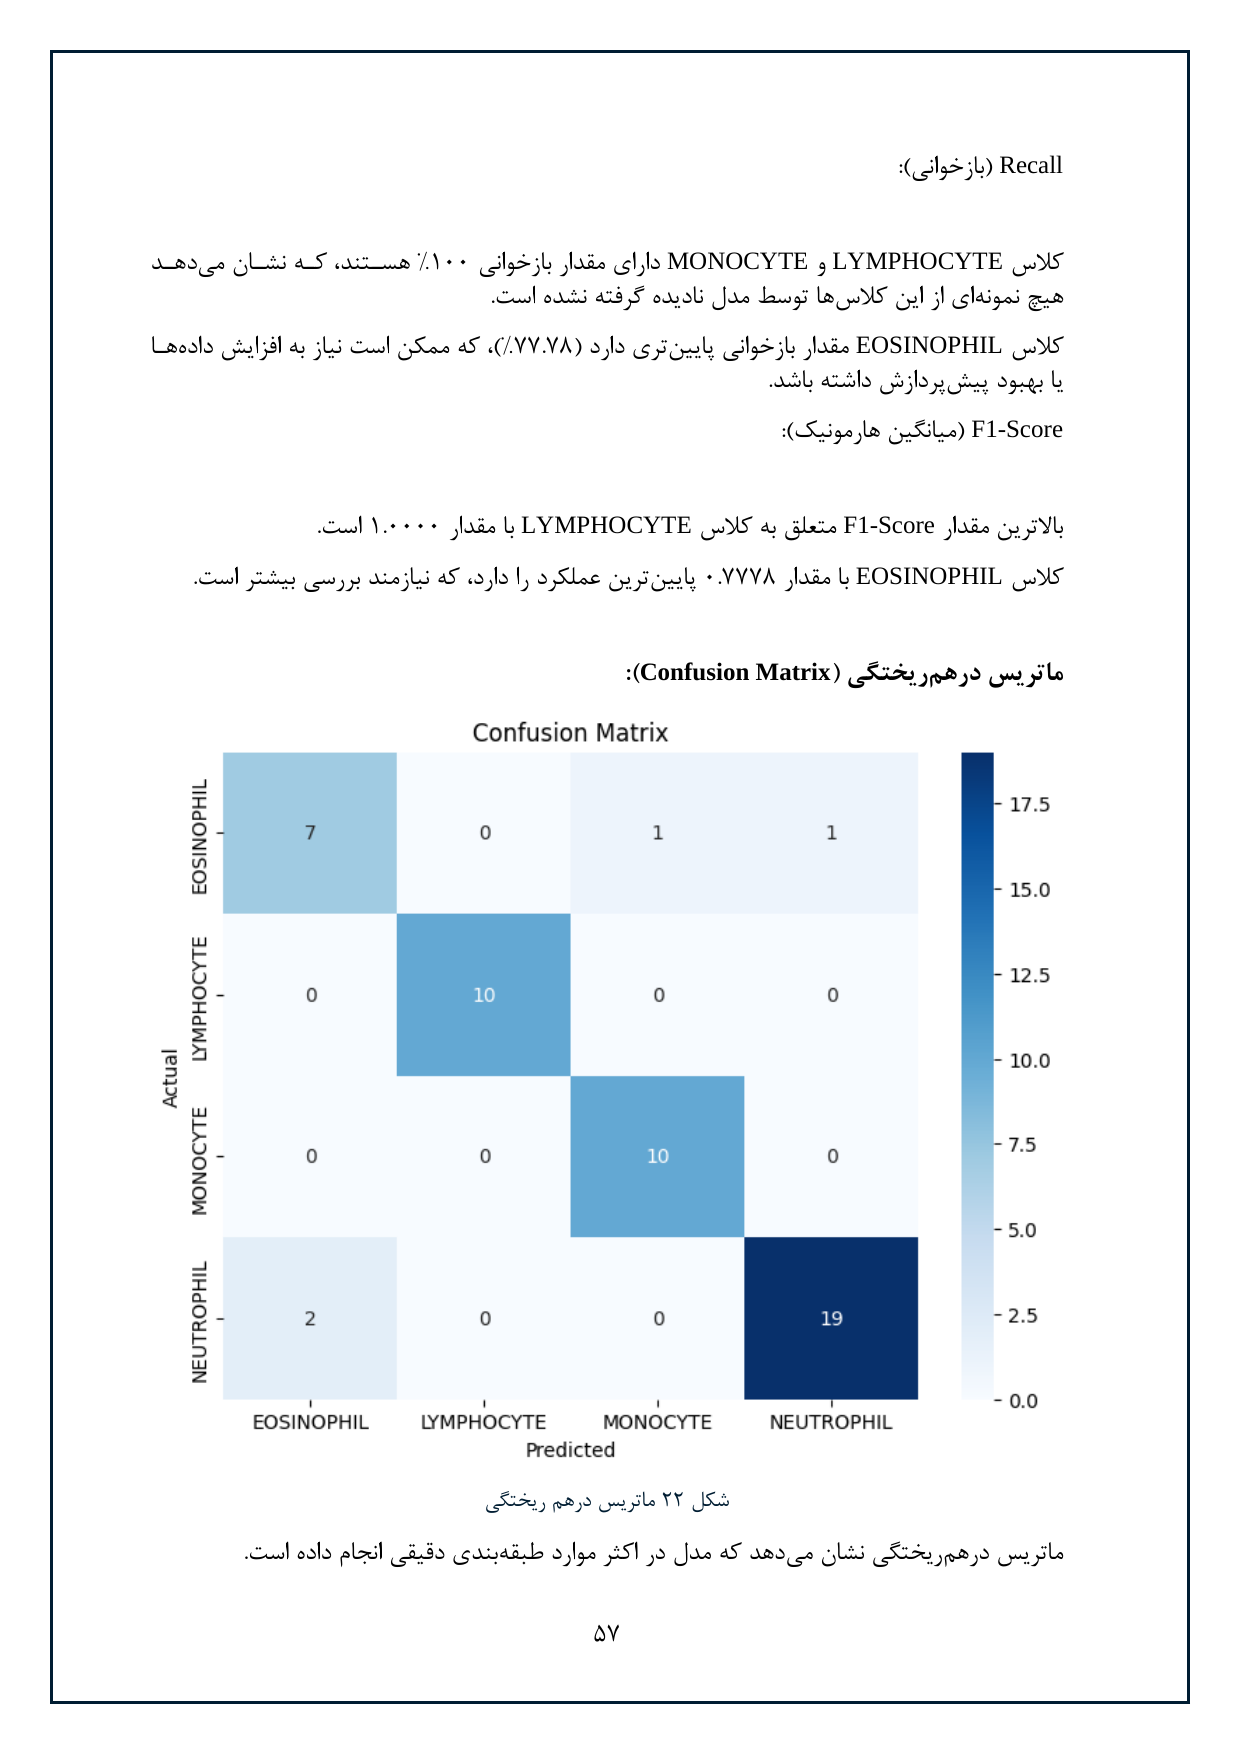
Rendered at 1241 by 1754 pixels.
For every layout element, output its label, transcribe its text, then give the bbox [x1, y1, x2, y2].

text کلاس EOSINOPHIL مقدار بازخوانی پایین‌تری دارد (77.78%)، که ممکن است نیاز به افزایش داده‌ها یا بهبود پیش‌پردازش داشته باشد. [150, 330, 1063, 397]
text شکل 22 ماتریس درهم ریختگی [150, 1490, 1063, 1515]
text F1-Score (میانگین هارمونیک): [150, 414, 1063, 447]
text بالاترین مقدار F1-Score متعلق به کلاس LYMPHOCYTE با مقدار 1.0000 است. [150, 510, 1063, 543]
text ماتریس درهم‌ریختگی (Confusion Matrix): [150, 657, 1063, 691]
text کلاس LYMPHOCYTE و MONOCYTE دارای مقدار بازخوانی 100% هستند، که نشان می‌دهد هیچ نمونه‌ای از این کلاس‌ها توسط مدل نادیده گرفته نشده است. [150, 246, 1063, 313]
picture [150, 708, 1064, 1474]
text ماتریس درهم‌ریختگی نشان می‌دهد که مدل در اکثر موارد طبقه‌بندی دقیقی انجام داده است. [150, 1540, 1063, 1569]
text کلاس EOSINOPHIL با مقدار 0.7778 پایین‌ترین عملکرد را دارد، که نیازمند بررسی بیشتر است. [150, 561, 1063, 594]
text Recall (بازخوانی): [150, 150, 1063, 183]
